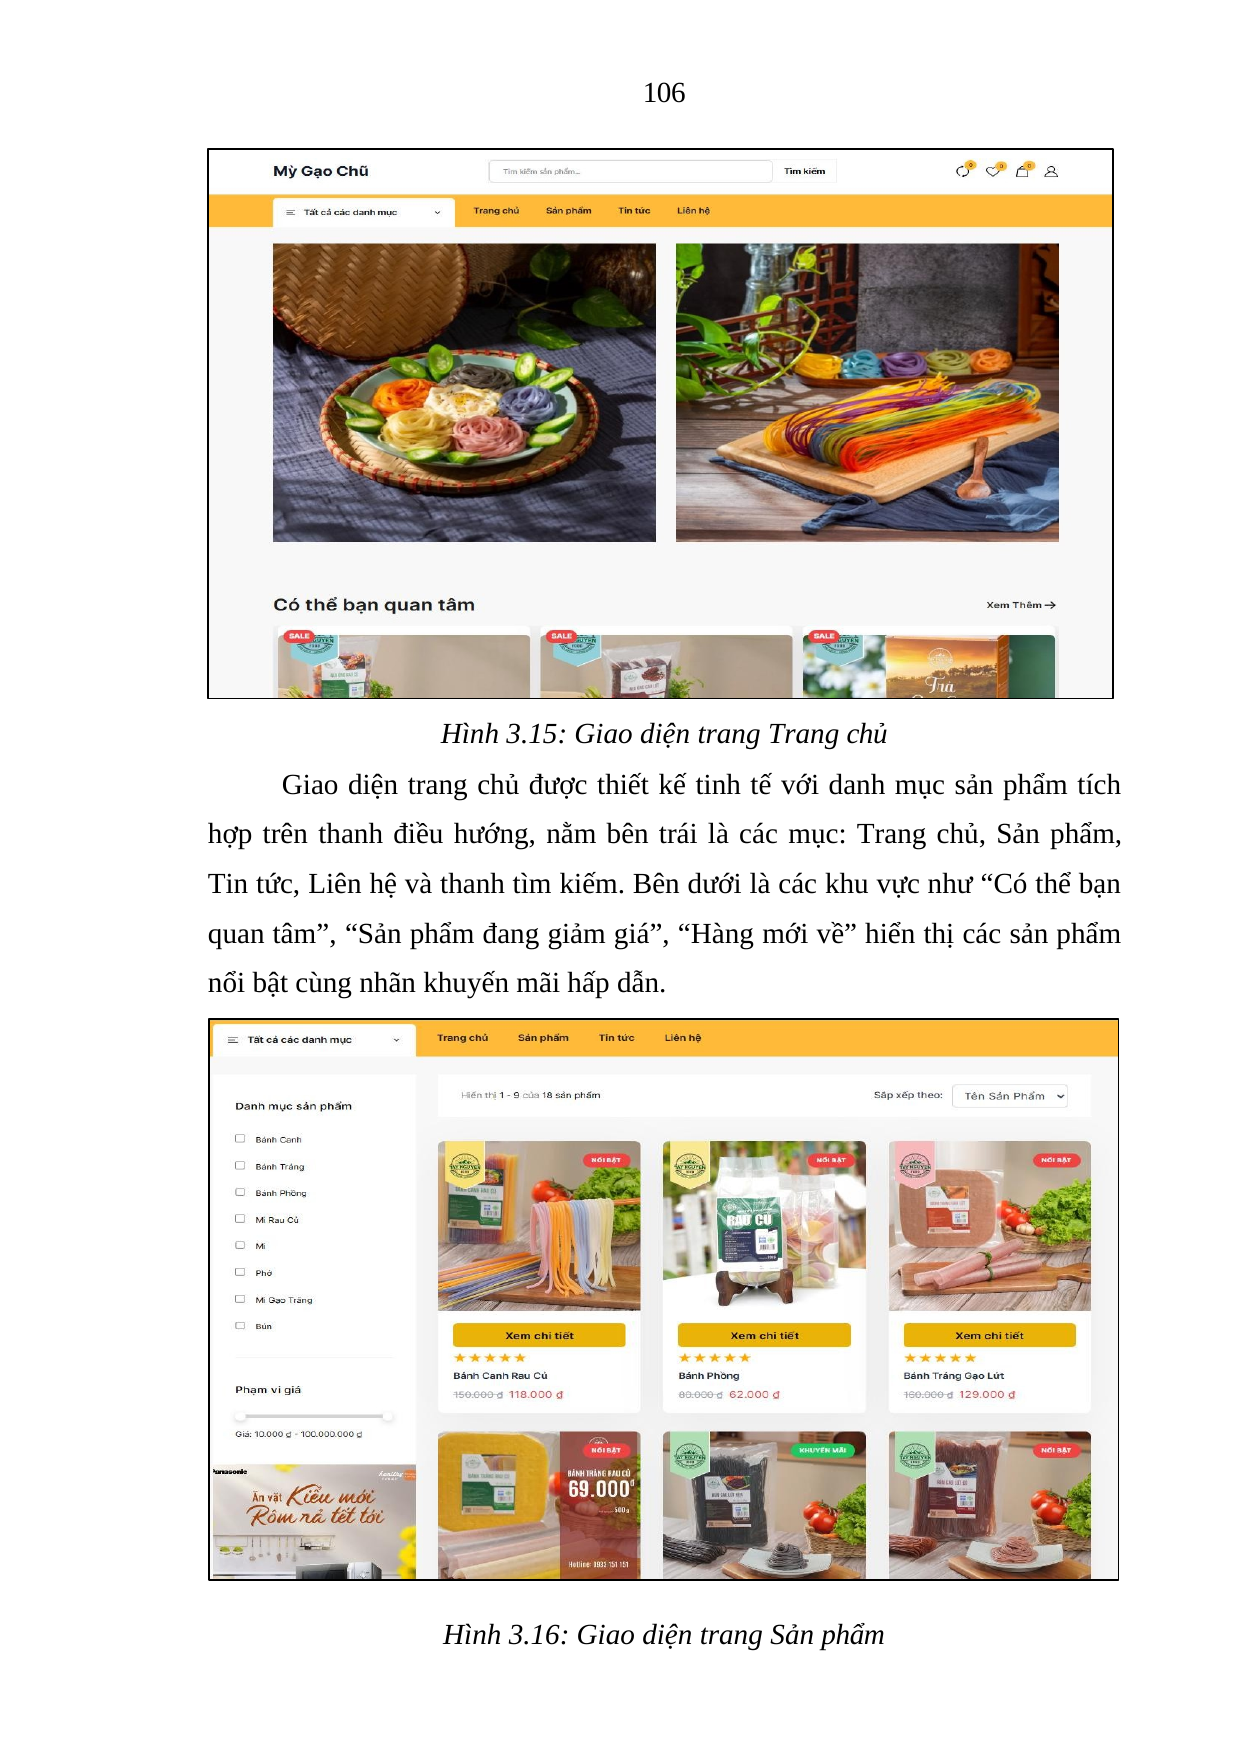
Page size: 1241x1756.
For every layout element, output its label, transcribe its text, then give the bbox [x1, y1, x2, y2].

text Hình 3.16: Giao diện trang Sản phẩm [443, 1035, 1137, 1651]
text Hình 3.15: Giao diện trang Trang chủ [441, 716, 1137, 749]
picture [209, 158, 1112, 698]
picture [210, 1020, 1118, 1579]
text Giao diện trang chủ được thiết kế tinh tế với danh mục sản phẩm tích hợp trên thanh điều hướng, nằm bên trái là các mục: Trang chủ, Sản phẩm, Tin tức, Liên hệ và thanh tìm kiếm. Bên dưới là các khu vực như “Có thể bạn quan tâm”, “Sản phẩm đang giảm giá”, “Hàng mới về” hiển thị các sản phẩm nổi bật cùng nhãn khuyến mãi hấp dẫn. [208, 767, 1122, 999]
